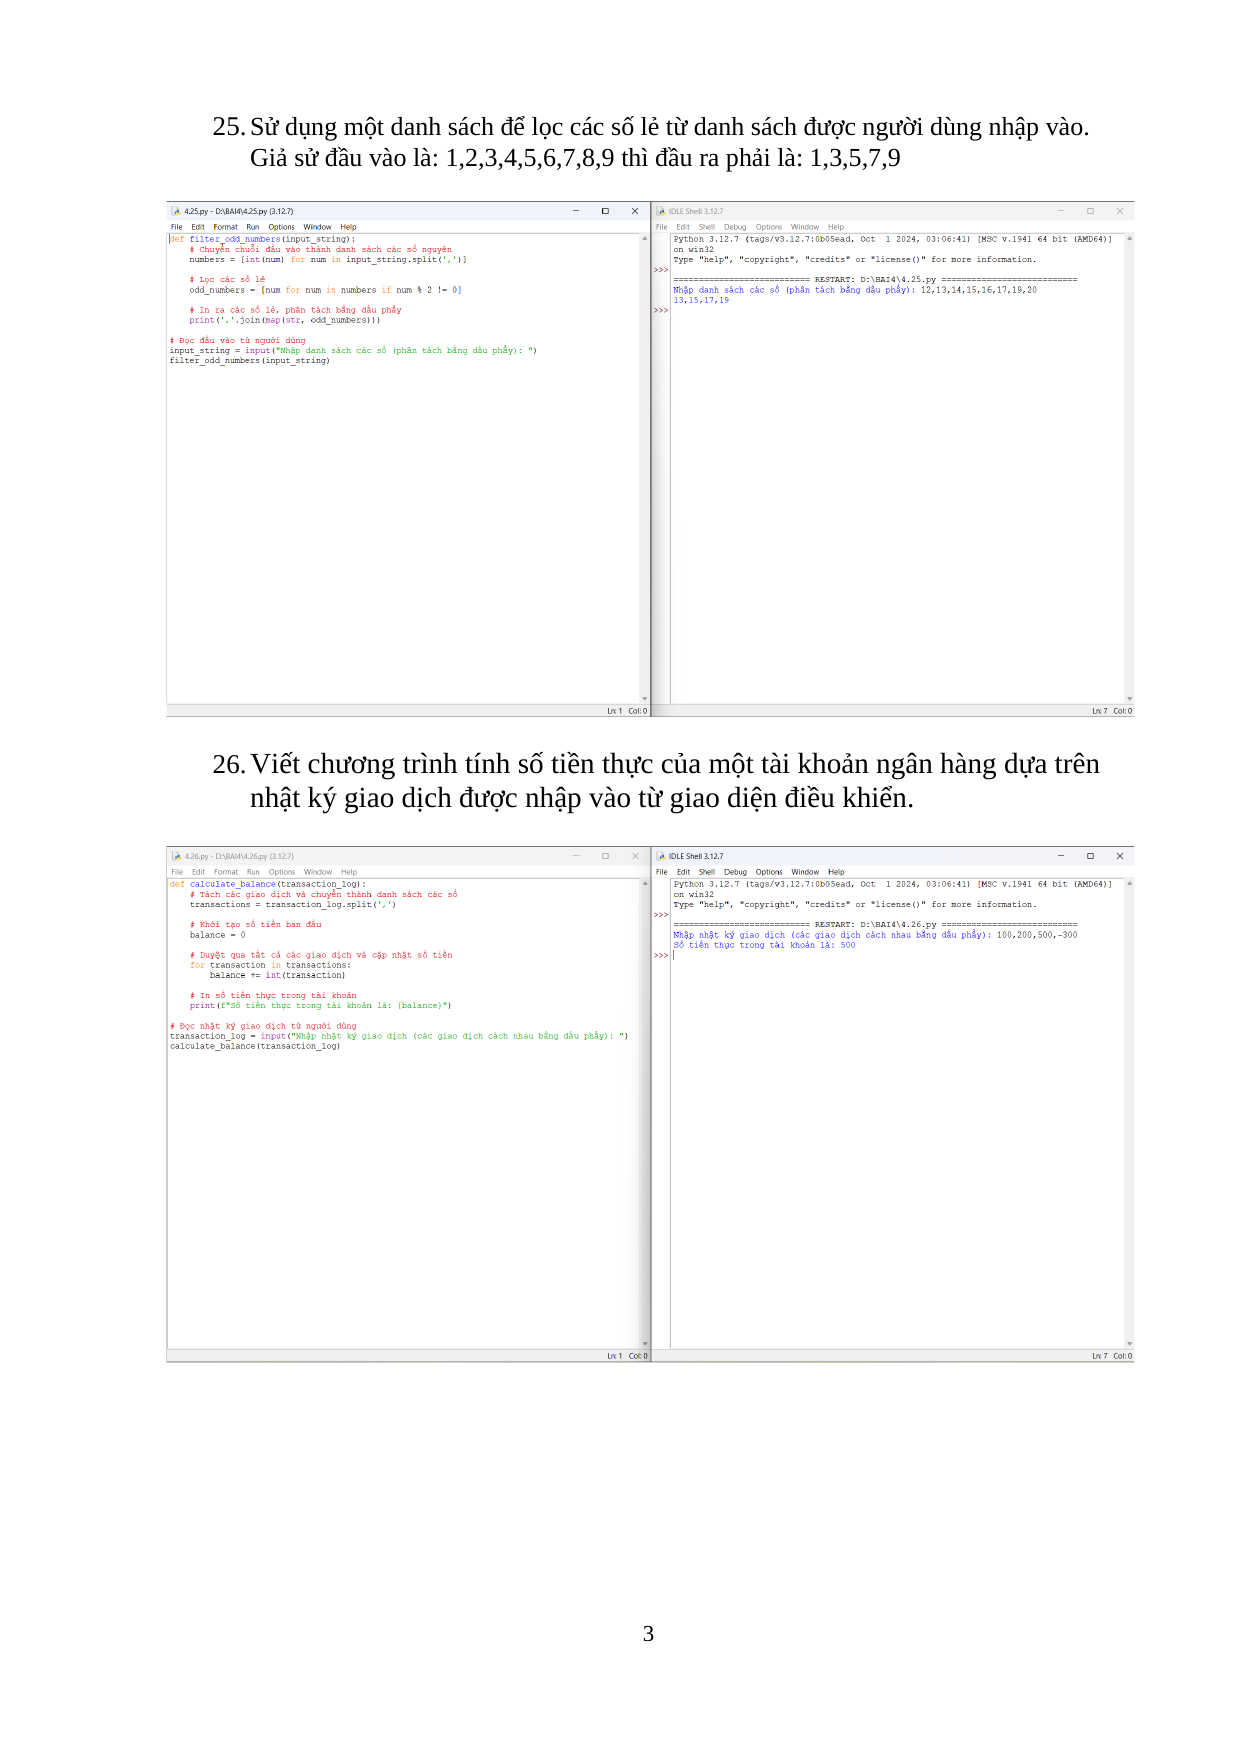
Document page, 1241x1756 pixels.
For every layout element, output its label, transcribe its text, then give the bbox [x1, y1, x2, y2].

list Viết chương trình tính số tiền thực của một tài khoản ngân hàng dựa trên nhật ký giao dịch được nhập vào từ giao diện điều khiển. [212, 746, 1134, 813]
picture [166, 846, 1135, 1363]
list Sử dụng một danh sách để lọc các số lẻ từ danh sách được người dùng nhập vào. Giả sử đầu vào là: 1,2,3,4,5,6,7,8,9 thì đầu ra phải là: 1,3,5,7,9 [212, 110, 1134, 172]
picture [166, 201, 1135, 717]
